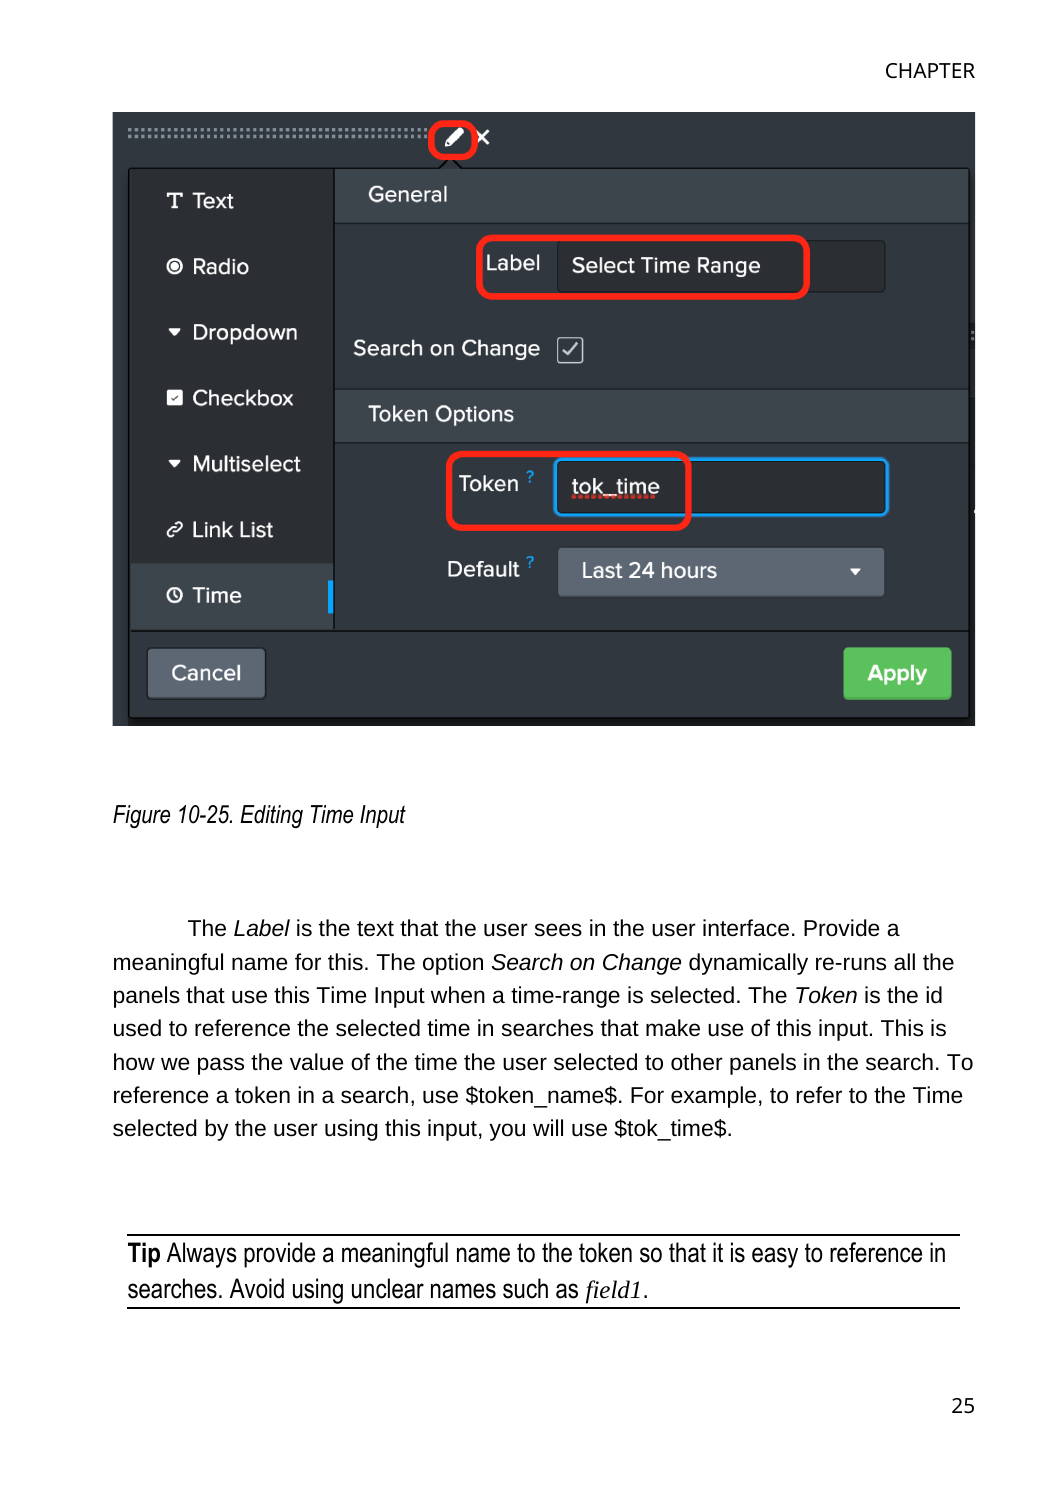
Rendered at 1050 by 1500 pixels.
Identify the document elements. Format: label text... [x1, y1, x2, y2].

text Figure 10-25. Editing Time Input [112, 801, 975, 829]
text Tip Always provide a meaningful name to the token so that it is easy to reference in searches. Avoid using unclear names such as field1. [127, 1236, 960, 1307]
picture [112, 112, 976, 726]
text The Label is the text that the user sees in the user interface. Provide a meaningful name for this. The option Search on Change dynamically re-runs all the panels that use this Time Input when a time-range is selected. The Token is the id used to reference the selected time in searches that make use of this input. This is how we pass the value of the time the user selected to other panels in the search. To reference a token in a search, use $token_name$. For example, to refer to the Time selected by the user using this input, you will use $tok_time$. [112, 908, 975, 1142]
